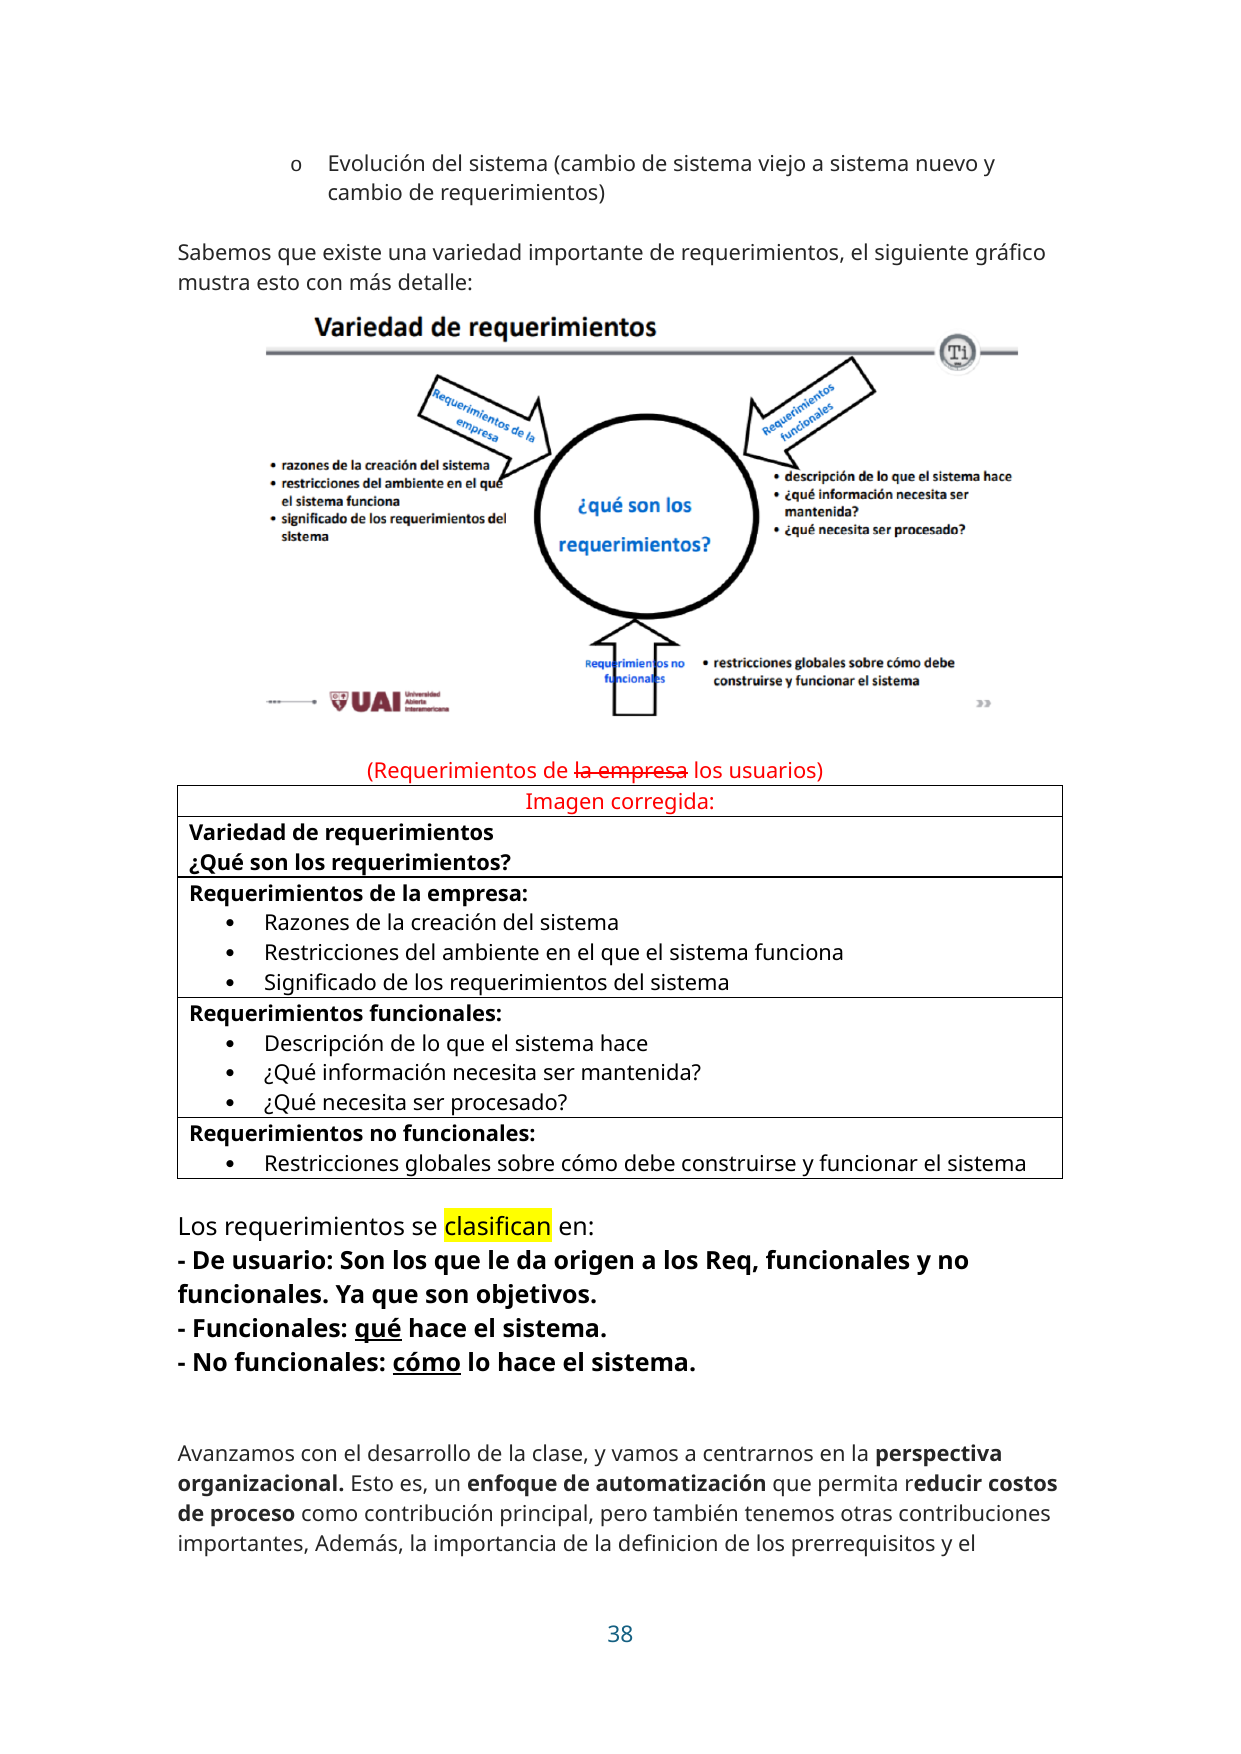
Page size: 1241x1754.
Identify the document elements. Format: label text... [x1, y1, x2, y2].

text Los requerimientos se clasifican en: [177, 1208, 444, 1242]
text Los requerimientos se clasifican en: [552, 1208, 1063, 1242]
table_cell Variedad de requerimientos ¿Qué son los requerimientos? [178, 817, 1062, 876]
text Sabemos que existe una variedad importante de requerimientos, el siguiente gráfico mustra esto con más detalle: [177, 237, 1063, 296]
text - De usuario: Son los que le da origen a los Req, funcionales y no funcionales. Ya que son objetivos. [177, 1242, 1063, 1311]
text - No funcionales: cómo lo hace el sistema. [177, 1344, 1063, 1379]
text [177, 1438, 1063, 1557]
table_cell Requerimientos de la empresa: Razones de la creación del sistema Restricciones del ambiente en el que el sistema funciona Significado de los requerimientos del sistema [178, 878, 1062, 997]
text (Requerimientos de la empresa los usuarios) [177, 729, 1063, 785]
list Evolución del sistema (cambio de sistema viejo a sistema nuevo y cambio de requerimientos) [290, 148, 1063, 207]
table_header Imagen corregida: [178, 786, 1062, 816]
text - Funcionales: qué hace el sistema. [177, 1311, 1063, 1344]
table_cell Requerimientos no funcionales: Restricciones globales sobre cómo debe construirse y funcionar el sistema [178, 1118, 1062, 1177]
picture [177, 296, 1063, 729]
table_cell Requerimientos funcionales: Descripción de lo que el sistema hace ¿Qué información necesita ser mantenida? ¿Qué necesita ser procesado? [178, 998, 1062, 1117]
